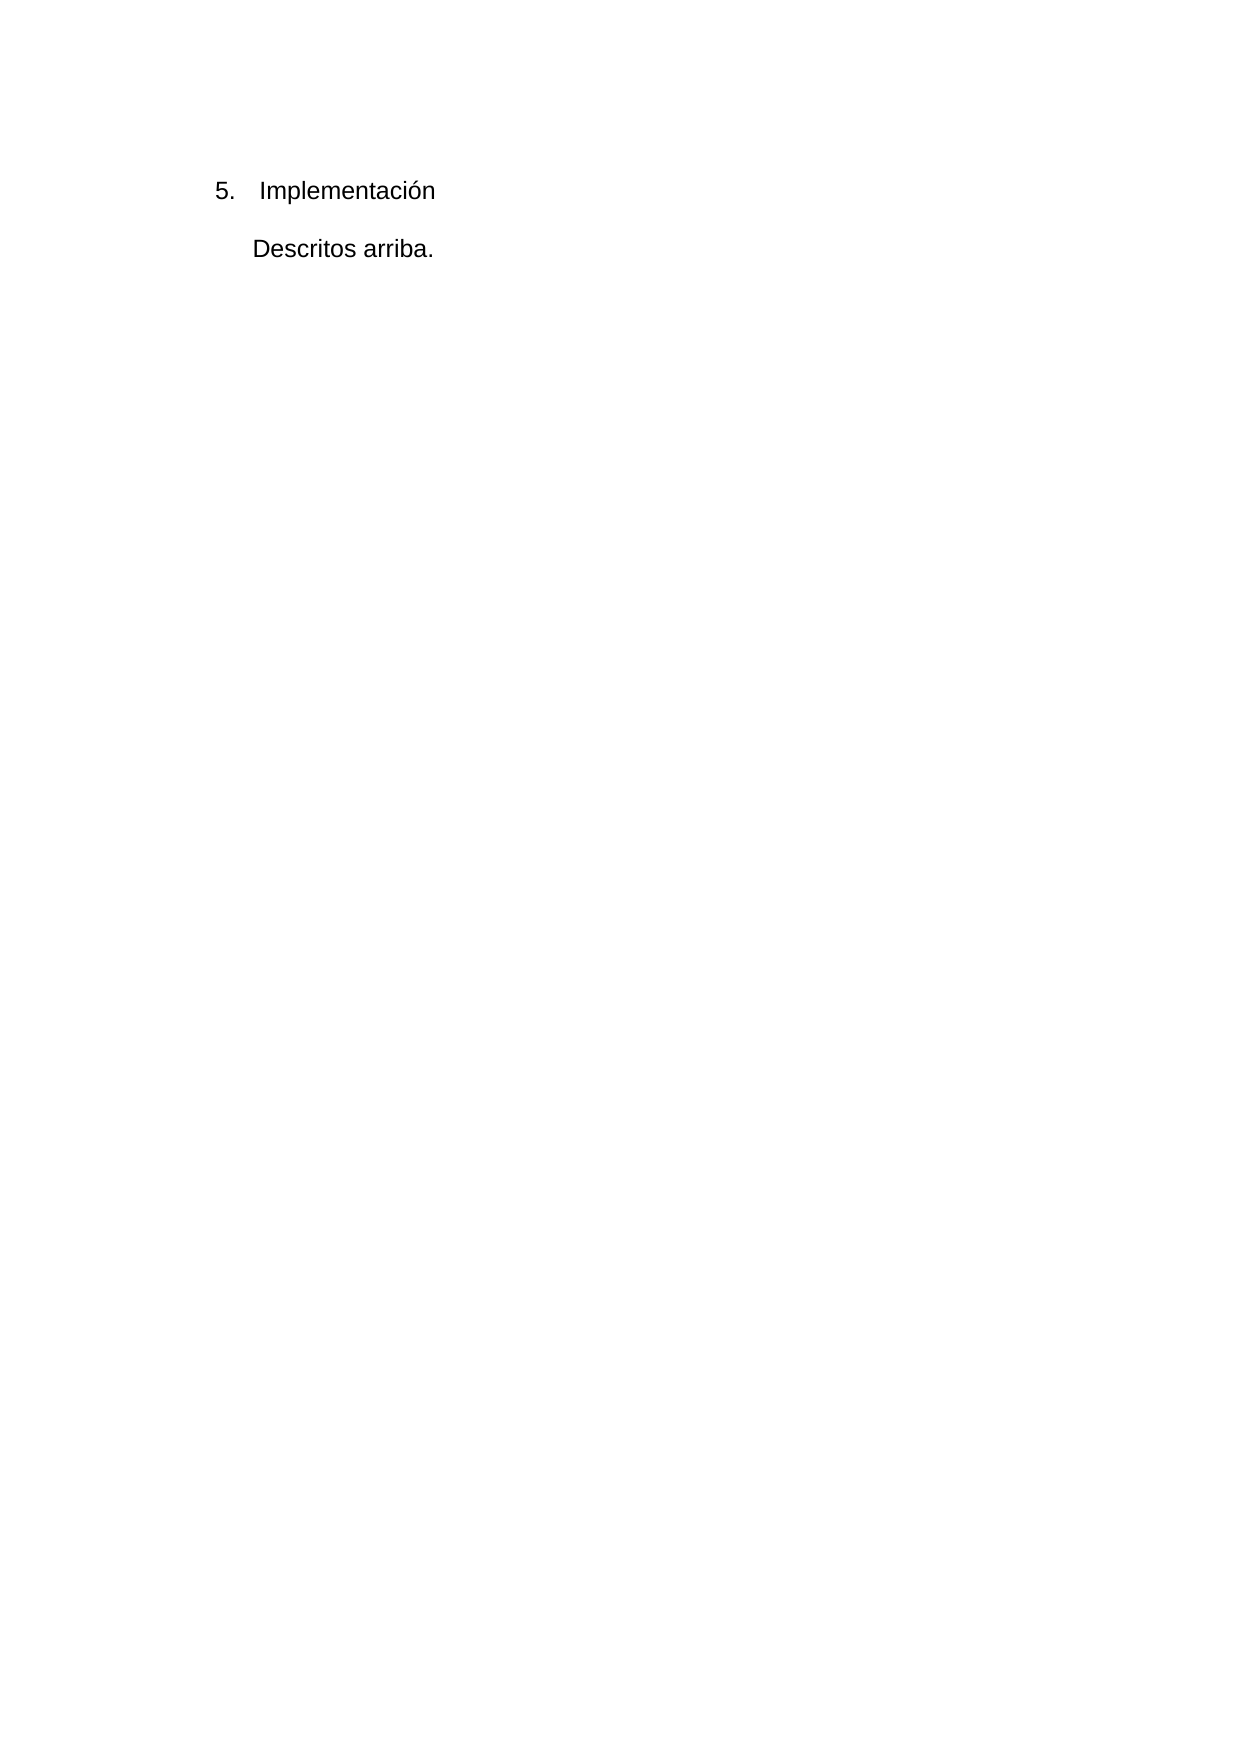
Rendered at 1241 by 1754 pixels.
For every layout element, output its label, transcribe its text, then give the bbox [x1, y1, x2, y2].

list Implementación [215, 176, 1063, 205]
list Descritos arriba. [252, 234, 1063, 263]
